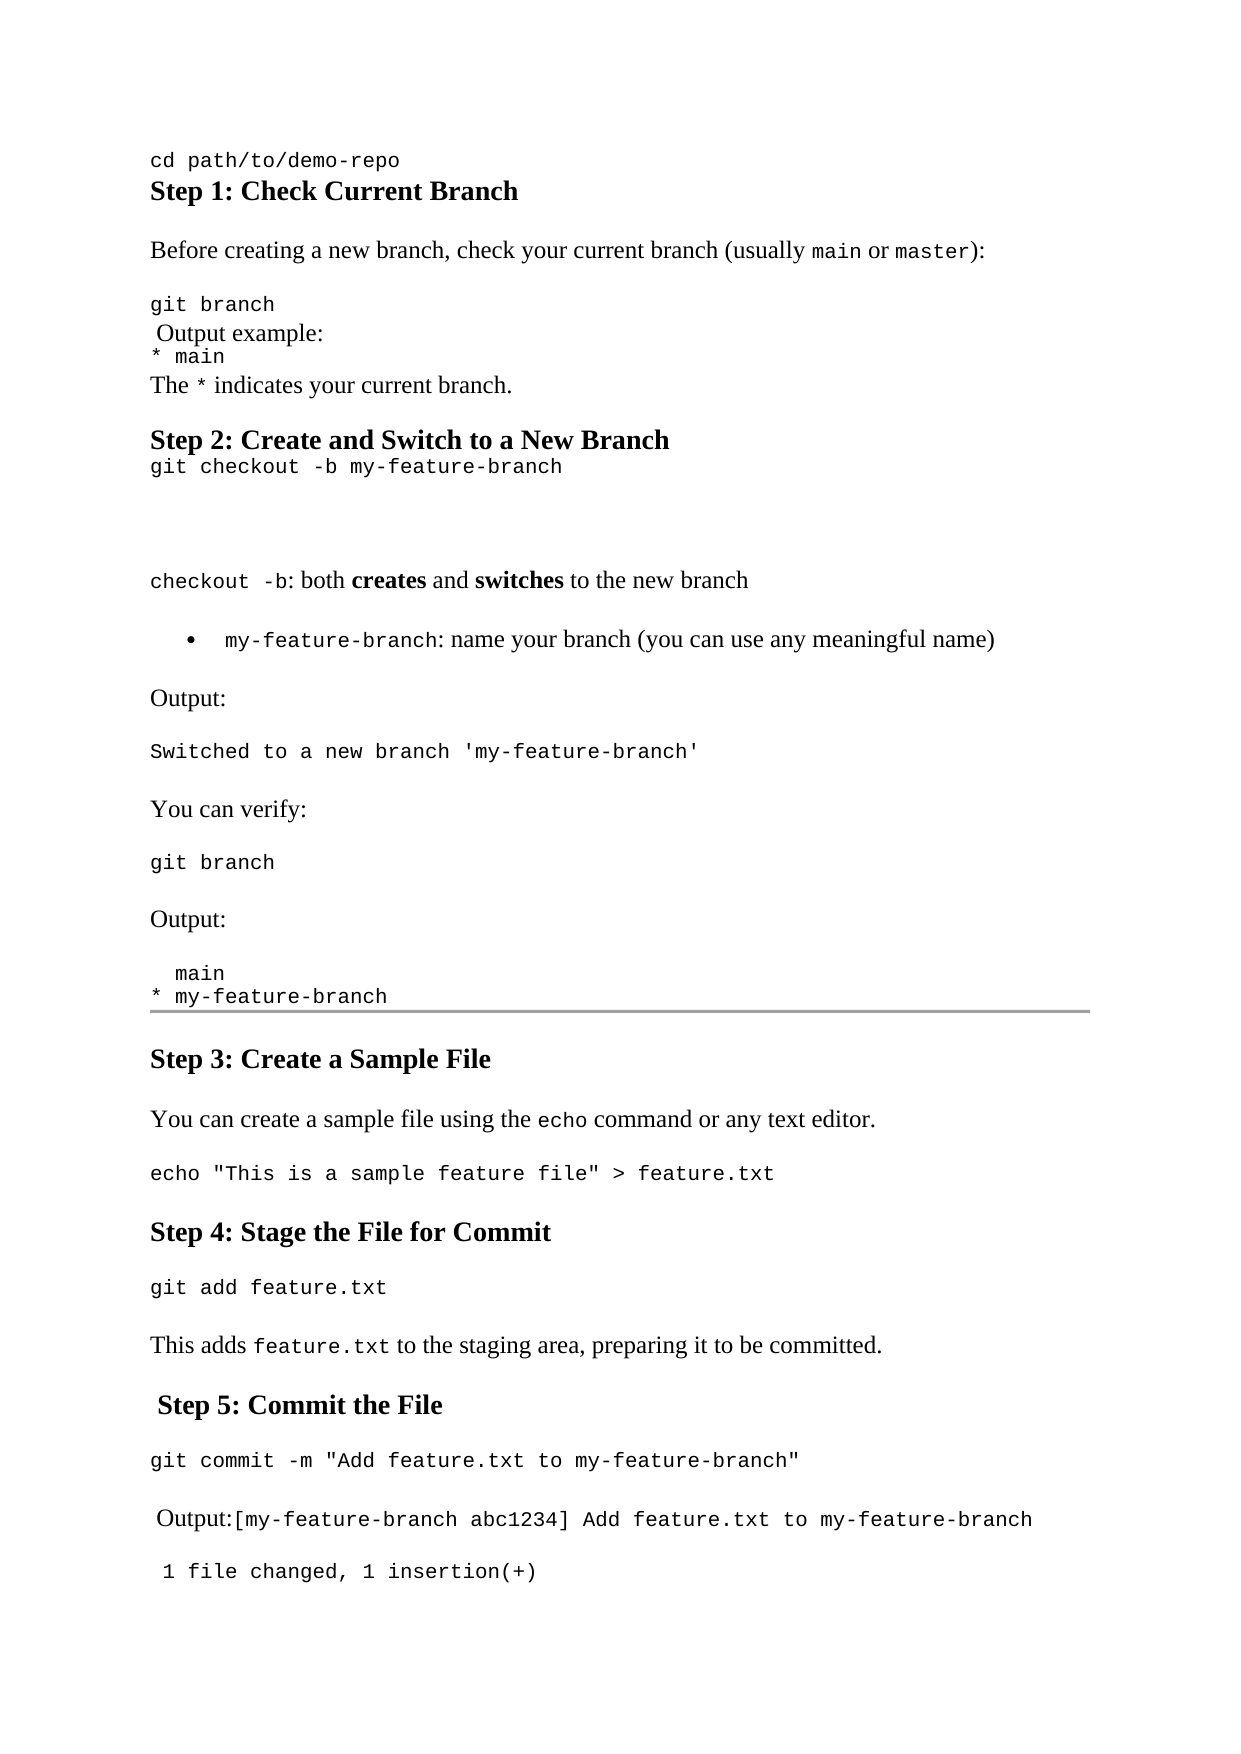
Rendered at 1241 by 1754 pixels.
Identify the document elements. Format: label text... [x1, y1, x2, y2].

text * main [150, 346, 1090, 370]
text The * indicates your current branch. [150, 370, 1090, 399]
text Output:[my-feature-branch abc1234] Add feature.txt to my-feature-branch [150, 1503, 1090, 1532]
text git checkout -b my-feature-branch [150, 456, 1090, 479]
text Switched to a new branch 'my-feature-branch' [150, 741, 1090, 765]
text Step 3: Create a Sample File [150, 1013, 1090, 1074]
text cd path/to/demo-repo [150, 150, 1090, 174]
list my-feature-branch: name your branch (you can use any meaningful name) [187, 624, 1090, 654]
text Step 1: Check Current Branch [150, 174, 1090, 206]
text Step 5: Commit the File [150, 1388, 1090, 1421]
text main [150, 962, 1090, 986]
text git add feature.txt [150, 1277, 1090, 1301]
text Step 4: Stage the File for Commit [150, 1215, 1090, 1248]
text You can verify: [150, 794, 1090, 823]
text git branch [150, 852, 1090, 875]
text Output example: [150, 318, 1090, 346]
text Output: [150, 683, 1090, 712]
text Step 2: Create and Switch to a New Branch [150, 423, 1090, 456]
text * my-feature-branch [150, 986, 1090, 1009]
text This adds feature.txt to the staging area, preparing it to be committed. [150, 1330, 1090, 1359]
text Output: [150, 904, 1090, 933]
text git commit -m "Add feature.txt to my-feature-branch" [150, 1450, 1090, 1474]
text checkout -b: both creates and switches to the new branch [150, 566, 1090, 595]
text 1 file changed, 1 insertion(+) [150, 1562, 1090, 1585]
text Before creating a new branch, check your current branch (usually main or master): [150, 235, 1090, 265]
text git branch [150, 294, 1090, 318]
text You can create a sample file using the echo command or any text editor. [150, 1104, 1090, 1133]
text echo "This is a sample feature file" > feature.txt [150, 1162, 1090, 1186]
